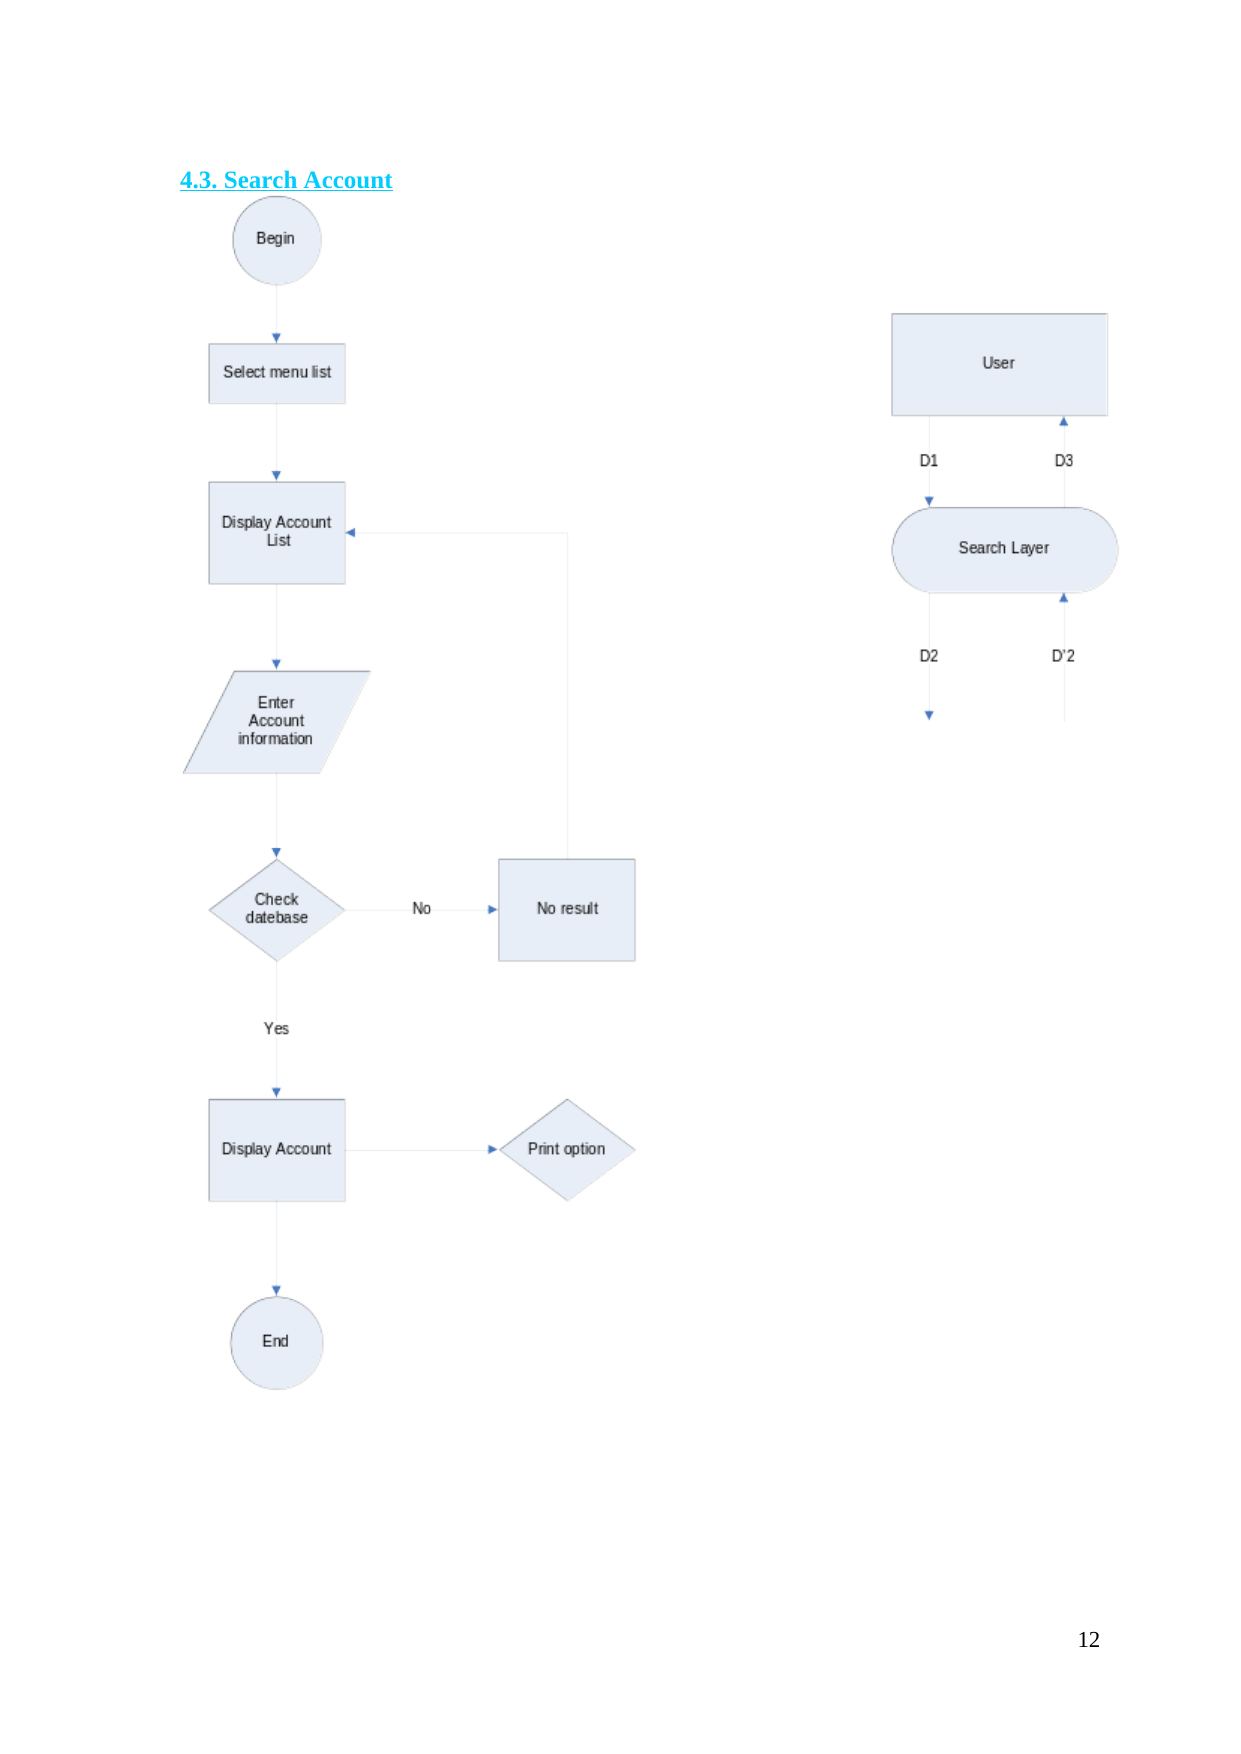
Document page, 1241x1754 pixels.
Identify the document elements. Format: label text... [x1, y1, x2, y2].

text 4.3. Search Account [180, 165, 1120, 194]
